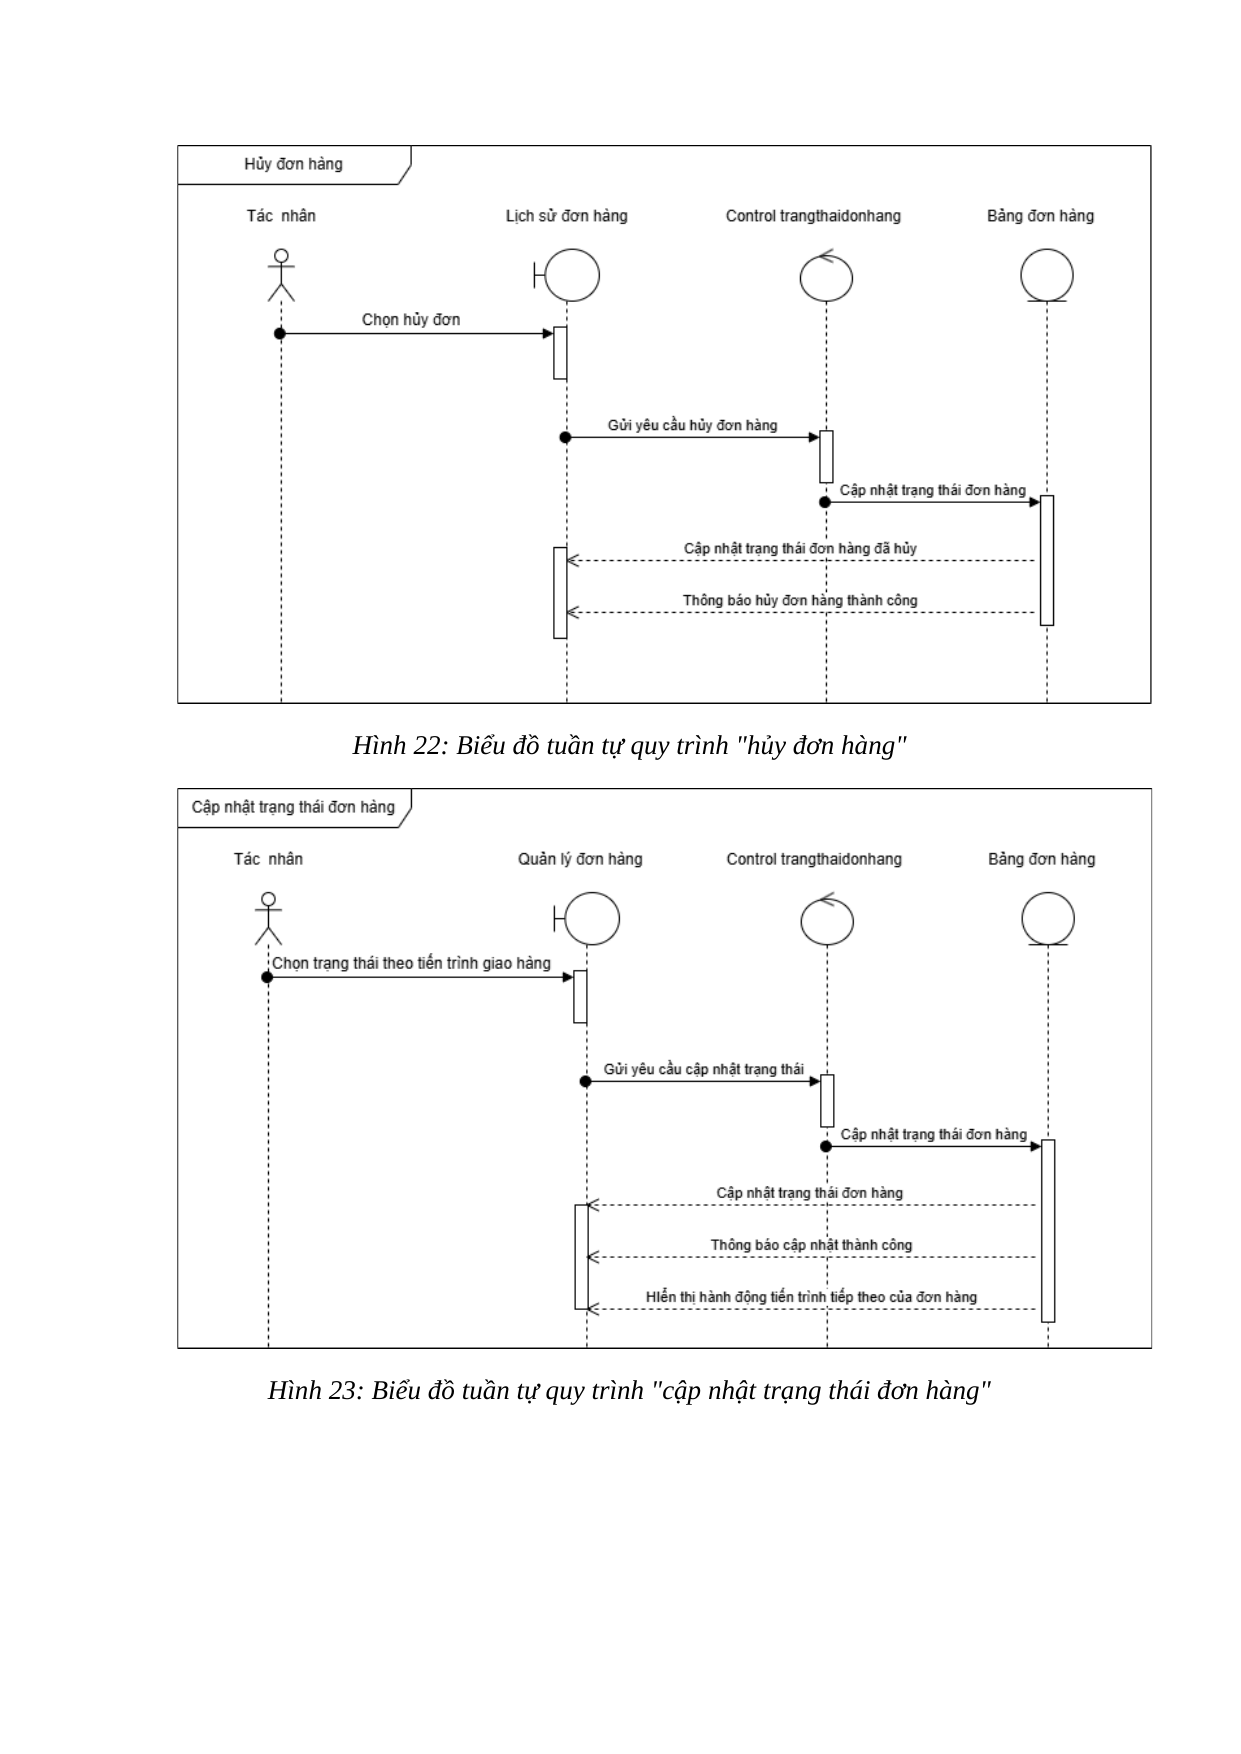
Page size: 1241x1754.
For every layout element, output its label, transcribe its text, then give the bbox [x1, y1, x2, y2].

text Hình 22: Biểu đồ tuần tự quy trình "hủy đơn hàng" [140, 729, 1122, 760]
picture [177, 145, 1153, 704]
text Hình 23: Biểu đồ tuần tự quy trình "cập nhật trạng thái đơn hàng" [140, 1374, 1122, 1405]
picture [177, 788, 1153, 1349]
